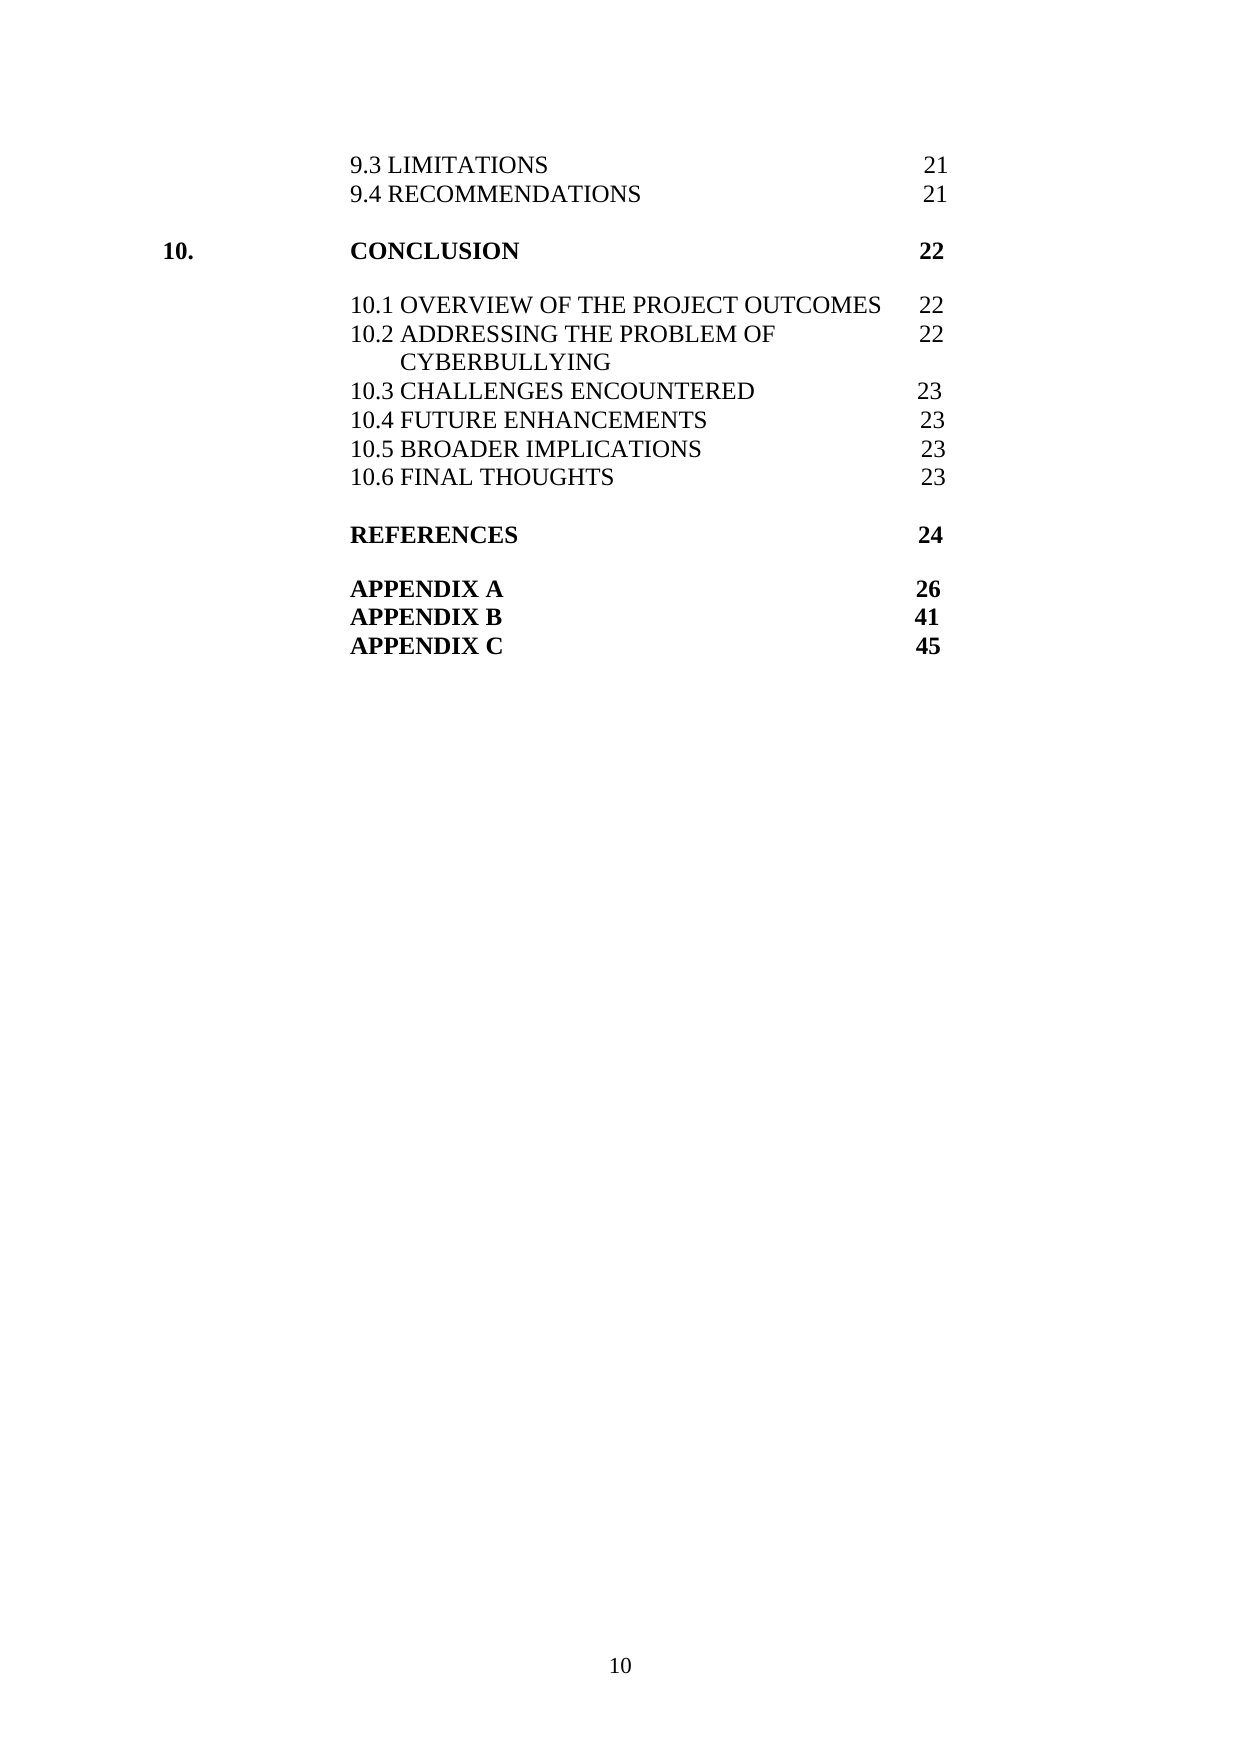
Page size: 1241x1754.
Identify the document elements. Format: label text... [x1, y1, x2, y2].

text 10.5 BROADER IMPLICATIONS 23 [112, 434, 1128, 462]
text 10.4 FUTURE ENHANCEMENTS 23 [112, 405, 1128, 434]
text REFERENCES 24 [112, 520, 1128, 549]
text 10. CONCLUSION 22 [112, 236, 1128, 265]
text CYBERBULLYING [112, 347, 1128, 376]
text APPENDIX C 45 [112, 631, 1128, 660]
text 9.3 LIMITATIONS 21 [112, 150, 1128, 179]
text 10.3 CHALLENGES ENCOUNTERED 23 [112, 376, 1128, 405]
text APPENDIX B 41 [112, 602, 1128, 631]
text 10.2 ADDRESSING THE PROBLEM OF 22 [112, 319, 1128, 347]
text 10.1 OVERVIEW OF THE PROJECT OUTCOMES 22 [112, 290, 1128, 319]
text 10.6 FINAL THOUGHTS 23 [112, 462, 1128, 491]
text 9.4 RECOMMENDATIONS 21 [112, 179, 1128, 207]
text APPENDIX A 26 [112, 574, 1128, 602]
